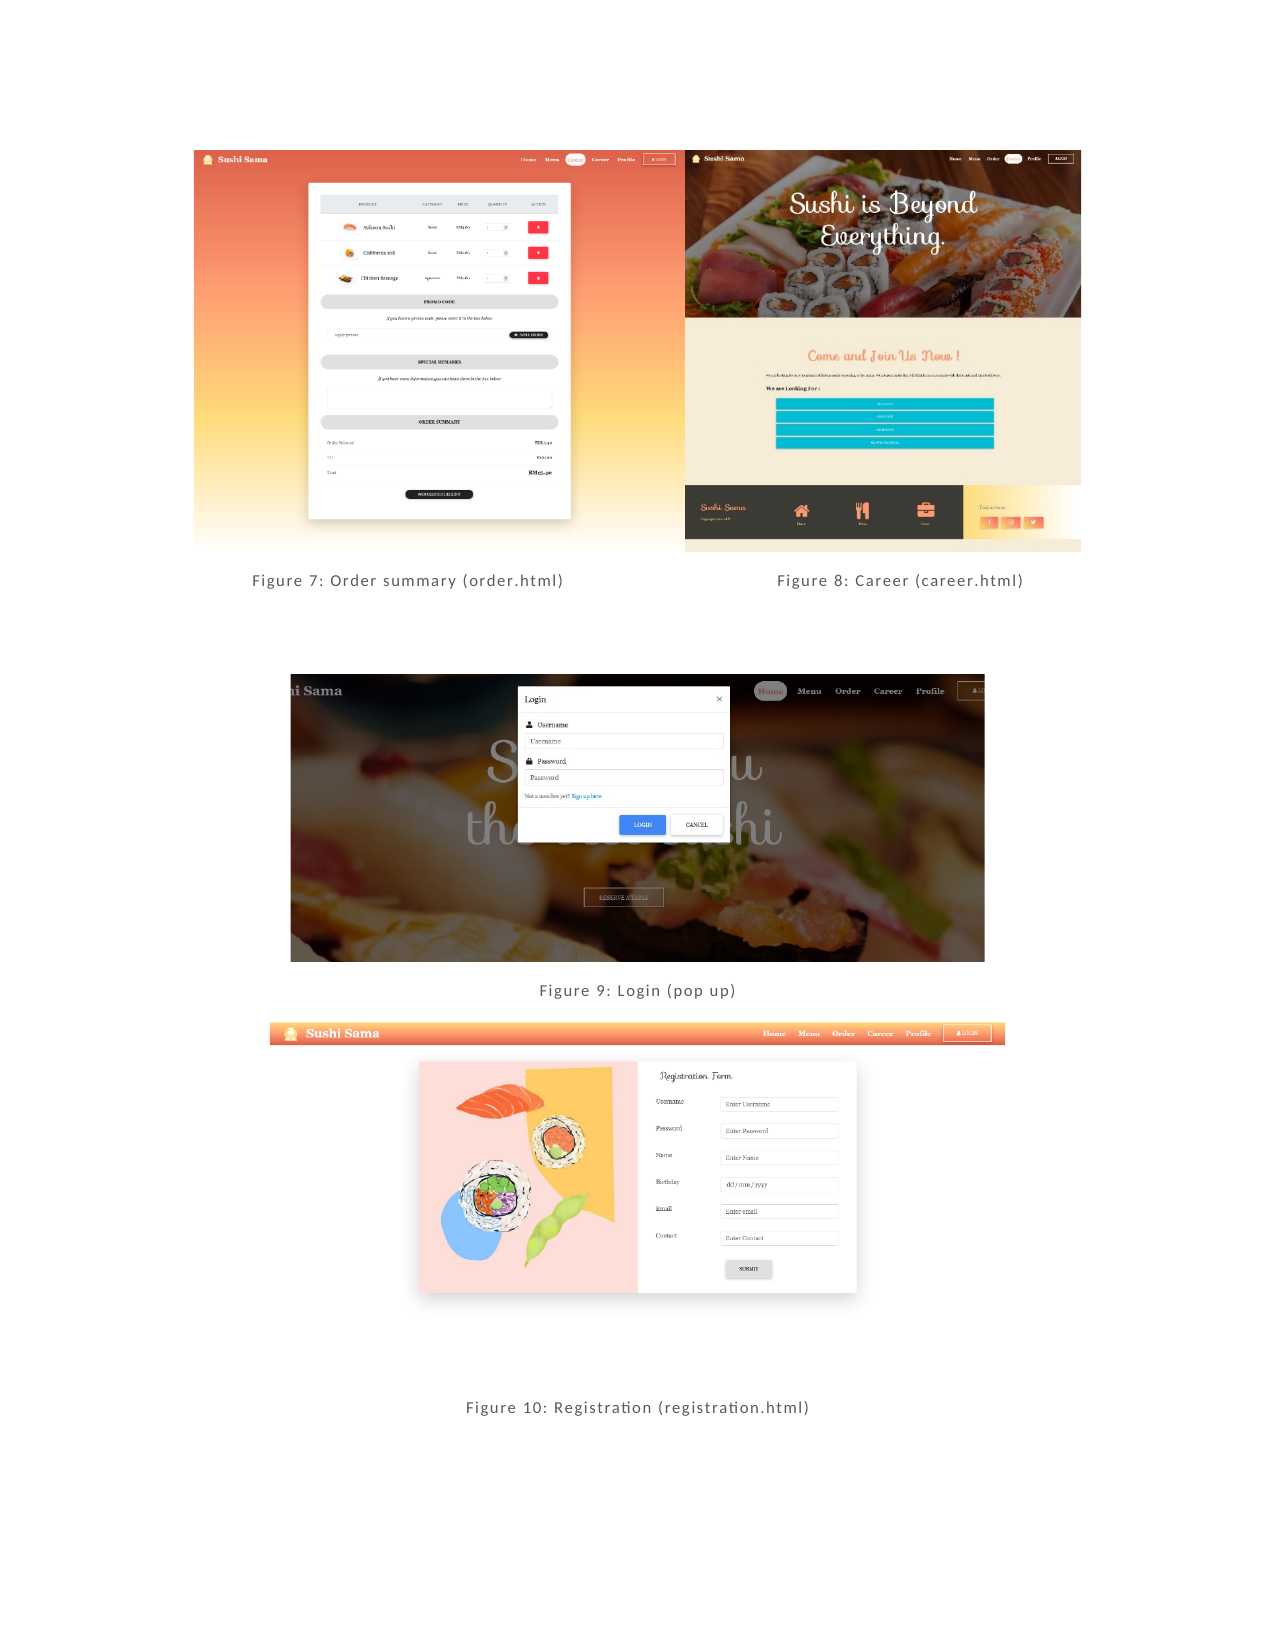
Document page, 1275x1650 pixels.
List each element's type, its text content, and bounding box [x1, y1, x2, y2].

subtitle Figure 9: Login (pop up) [150, 980, 1125, 1000]
subtitle Figure 7: Order summary (order.html) Figure 8: Career (career.html) [150, 570, 1125, 590]
picture [290, 674, 985, 962]
picture [269, 1018, 1006, 1380]
picture [193, 150, 1082, 552]
subtitle Figure 10: Registration (registration.html) [150, 1398, 1125, 1418]
